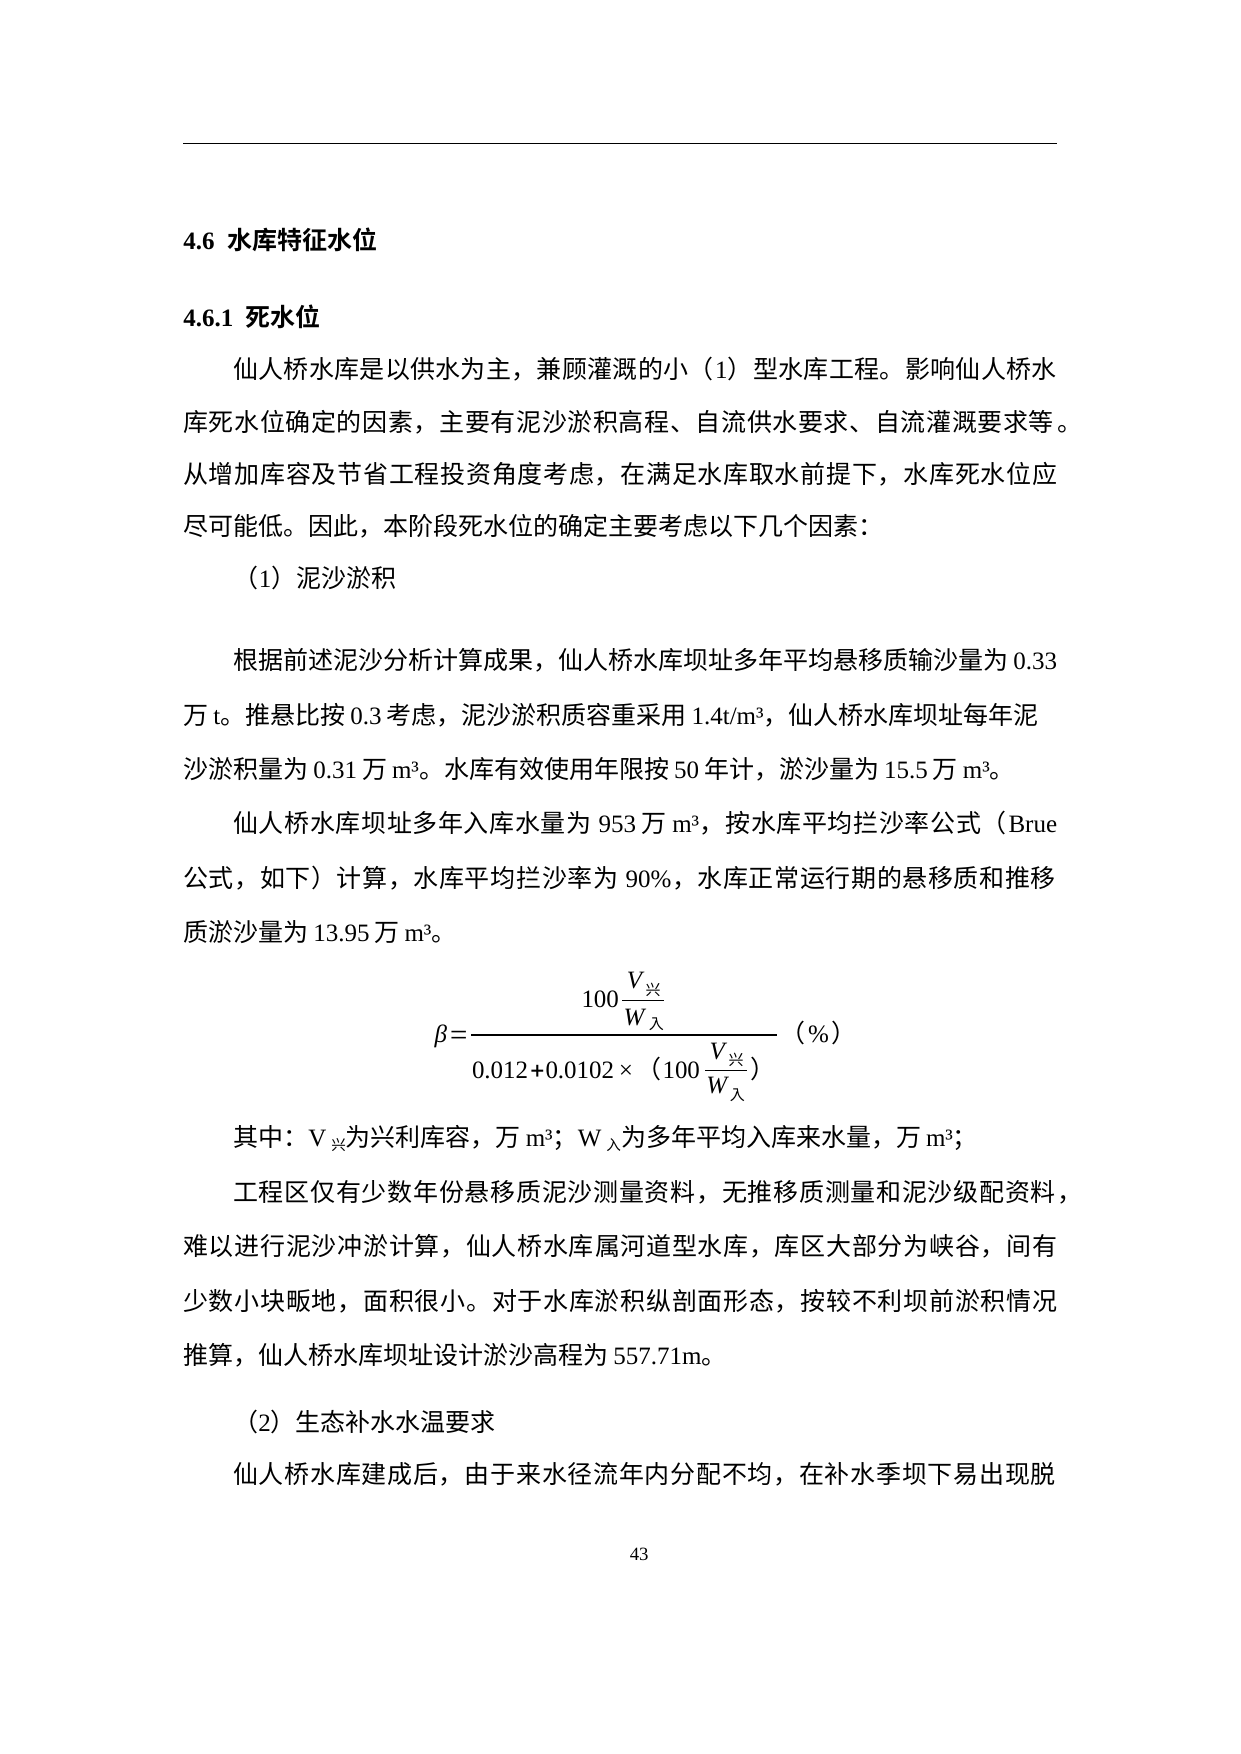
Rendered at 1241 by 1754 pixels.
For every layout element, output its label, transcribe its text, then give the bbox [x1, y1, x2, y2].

subtitle 4.6.1 死水位 [183, 285, 1057, 337]
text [183, 1442, 1057, 1494]
title 4.6 水库特征水位 [183, 208, 1057, 260]
text （1）泥沙淤积 [183, 546, 1057, 598]
text 根据前述泥沙分析计算成果，仙人桥水库坝址多年平均悬移质输沙量为0.33万t。推悬比按0.3考虑，泥沙淤积质容重采用1.4t/m³，仙人桥水库坝址每年泥沙淤积量为0.31万m³。水库有效使用年限按50年计，淤沙量为15.5万m³。 [183, 641, 1057, 786]
text （2）生态补水水温要求 [183, 1390, 1057, 1442]
text 工程区仅有少数年份悬移质泥沙测量资料，无推移质测量和泥沙级配资料，难以进行泥沙冲淤计算，仙人桥水库属河道型水库，库区大部分为峡谷，间有少数小块畈地，面积很小。对于水库淤积纵剖面形态，按较不利坝前淤积情况推算，仙人桥水库坝址设计淤沙高程为557.71m。 [183, 1172, 1057, 1372]
text 其中：V兴为兴利库容，万m³；W入为多年平均入库来水量，万m³； [183, 1118, 1057, 1154]
text 仙人桥水库是以供水为主，兼顾灌溉的小（1）型水库工程。影响仙人桥水库死水位确定的因素，主要有泥沙淤积高程、自流供水要求、自流灌溉要求等。从增加库容及节省工程投资角度考虑，在满足水库取水前提下，水库死水位应尽可能低。因此，本阶段死水位的确定主要考虑以下几个因素： [183, 337, 1057, 546]
text 仙人桥水库坝址多年入库水量为953万m³，按水库平均拦沙率公式（Brue公式，如下）计算，水库平均拦沙率为90%，水库正常运行期的悬移质和推移质淤沙量为13.95万m³。 [183, 804, 1057, 949]
